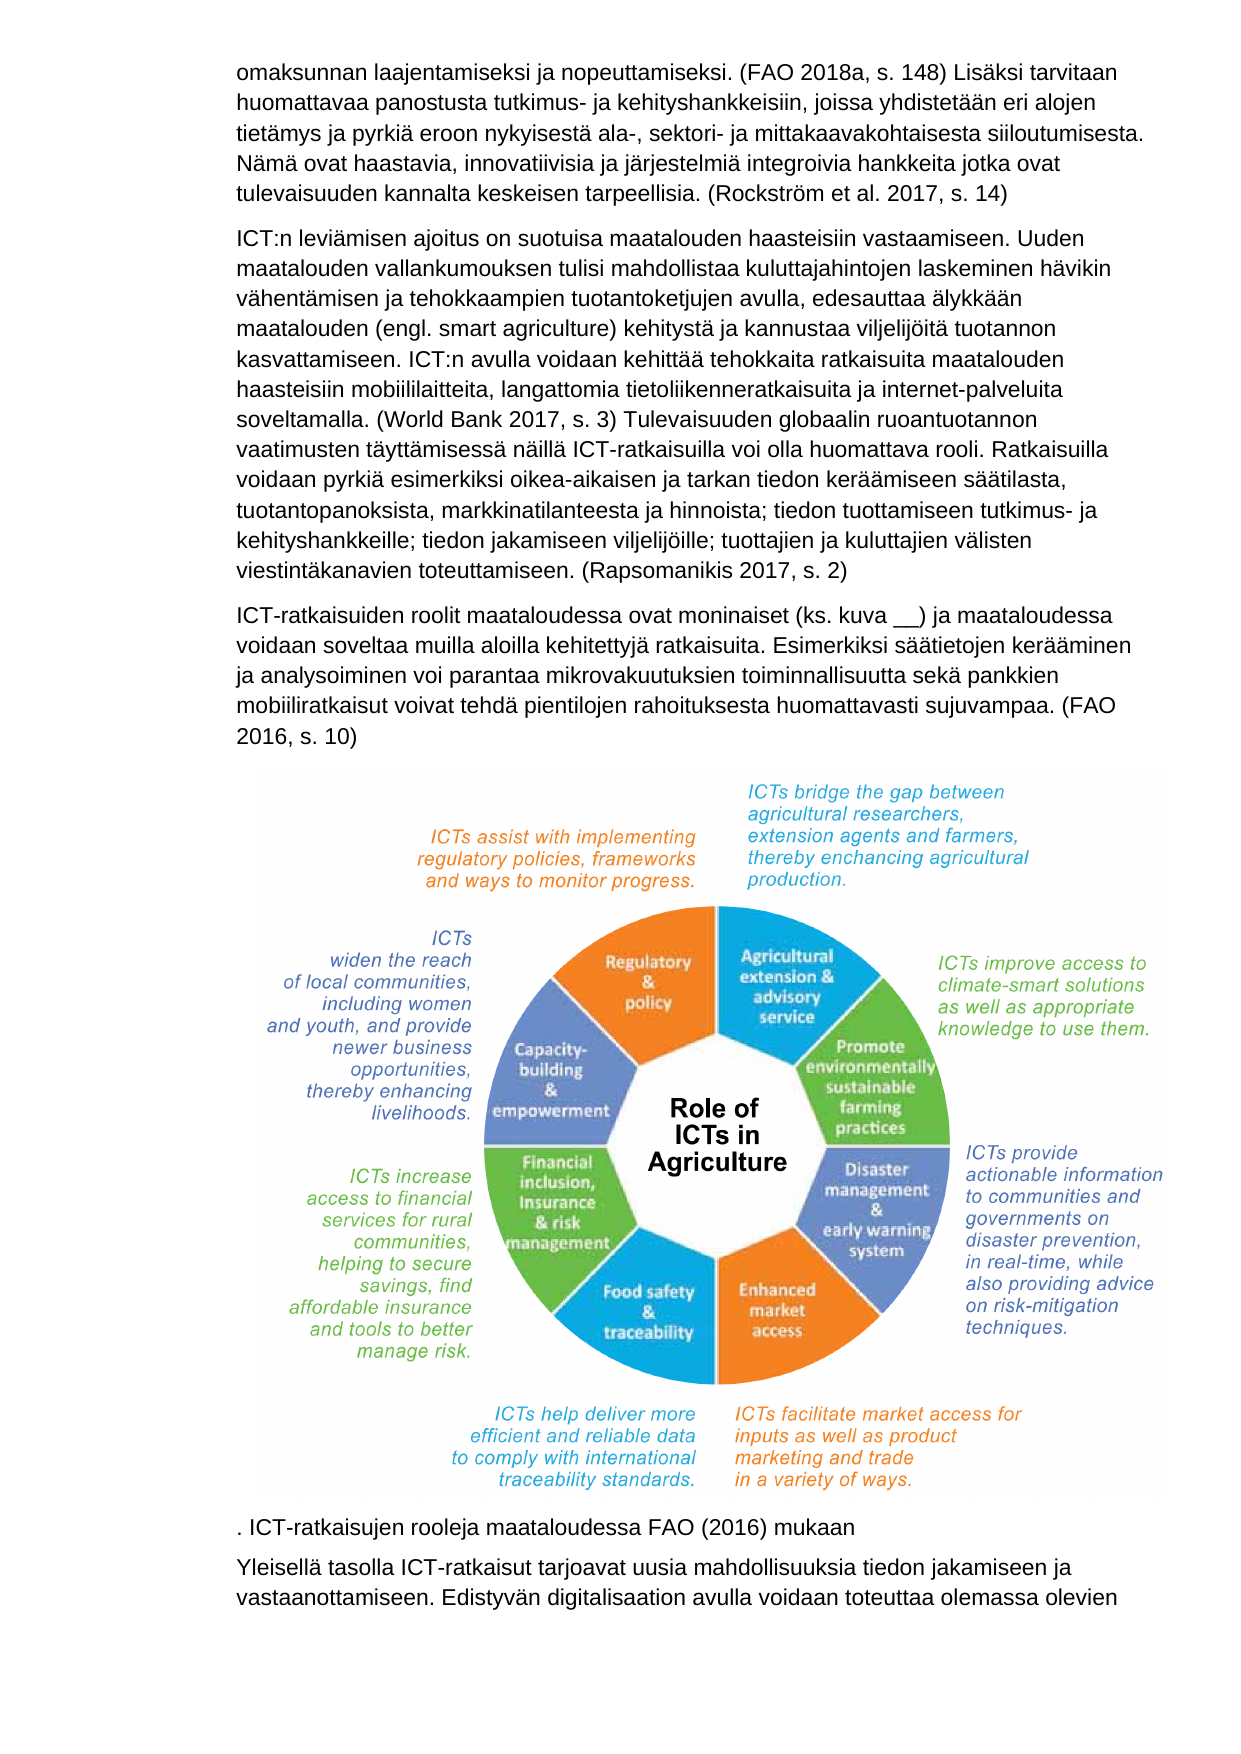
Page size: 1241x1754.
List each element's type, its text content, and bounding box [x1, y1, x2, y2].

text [236, 59, 1152, 206]
text ICT-ratkaisuiden roolit maataloudessa ovat moninaiset (ks. kuva __) ja maataloudessa voidaan soveltaa muilla aloilla kehitettyjä ratkaisuita. Esimerkiksi säätietojen kerääminen ja analysoiminen voi parantaa mikrovakuutuksien toiminnallisuutta sekä pankkien mobiiliratkaisut voivat tehdä pientilojen rahoituksesta huomattavasti sujuvampaa. (FAO 2016, s. 10) [236, 602, 1152, 749]
text ICT:n leviämisen ajoitus on suotuisa maatalouden haasteisiin vastaamiseen. Uuden maatalouden vallankumouksen tulisi mahdollistaa kuluttajahintojen laskeminen hävikin vähentämisen ja tehokkaampien tuotantoketjujen avulla, edesauttaa älykkään maatalouden (engl. smart agriculture) kehitystä ja kannustaa viljelijöitä tuotannon kasvattamiseen. ICT:n avulla voidaan kehittää tehokkaita ratkaisuita maatalouden haasteisiin mobiililaitteita, langattomia tietoliikenneratkaisuita ja internet-palveluita soveltamalla. (World Bank 2017, s. 3) Tulevaisuuden globaalin ruoantuotannon vaatimusten täyttämisessä näillä ICT-ratkaisuilla voi olla huomattava rooli. Ratkaisuilla voidaan pyrkiä esimerkiksi oikea-aikaisen ja tarkan tiedon keräämiseen säätilasta, tuotantopanoksista, markkinatilanteesta ja hinnoista; tiedon tuottamiseen tutkimus- ja kehityshankkeille; tiedon jakamiseen viljelijöille; tuottajien ja kuluttajien välisten viestintäkanavien toteuttamiseen. (Rapsomanikis 2017, s. 2) [236, 225, 1152, 583]
picture [255, 767, 1171, 1502]
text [236, 1554, 1152, 1610]
